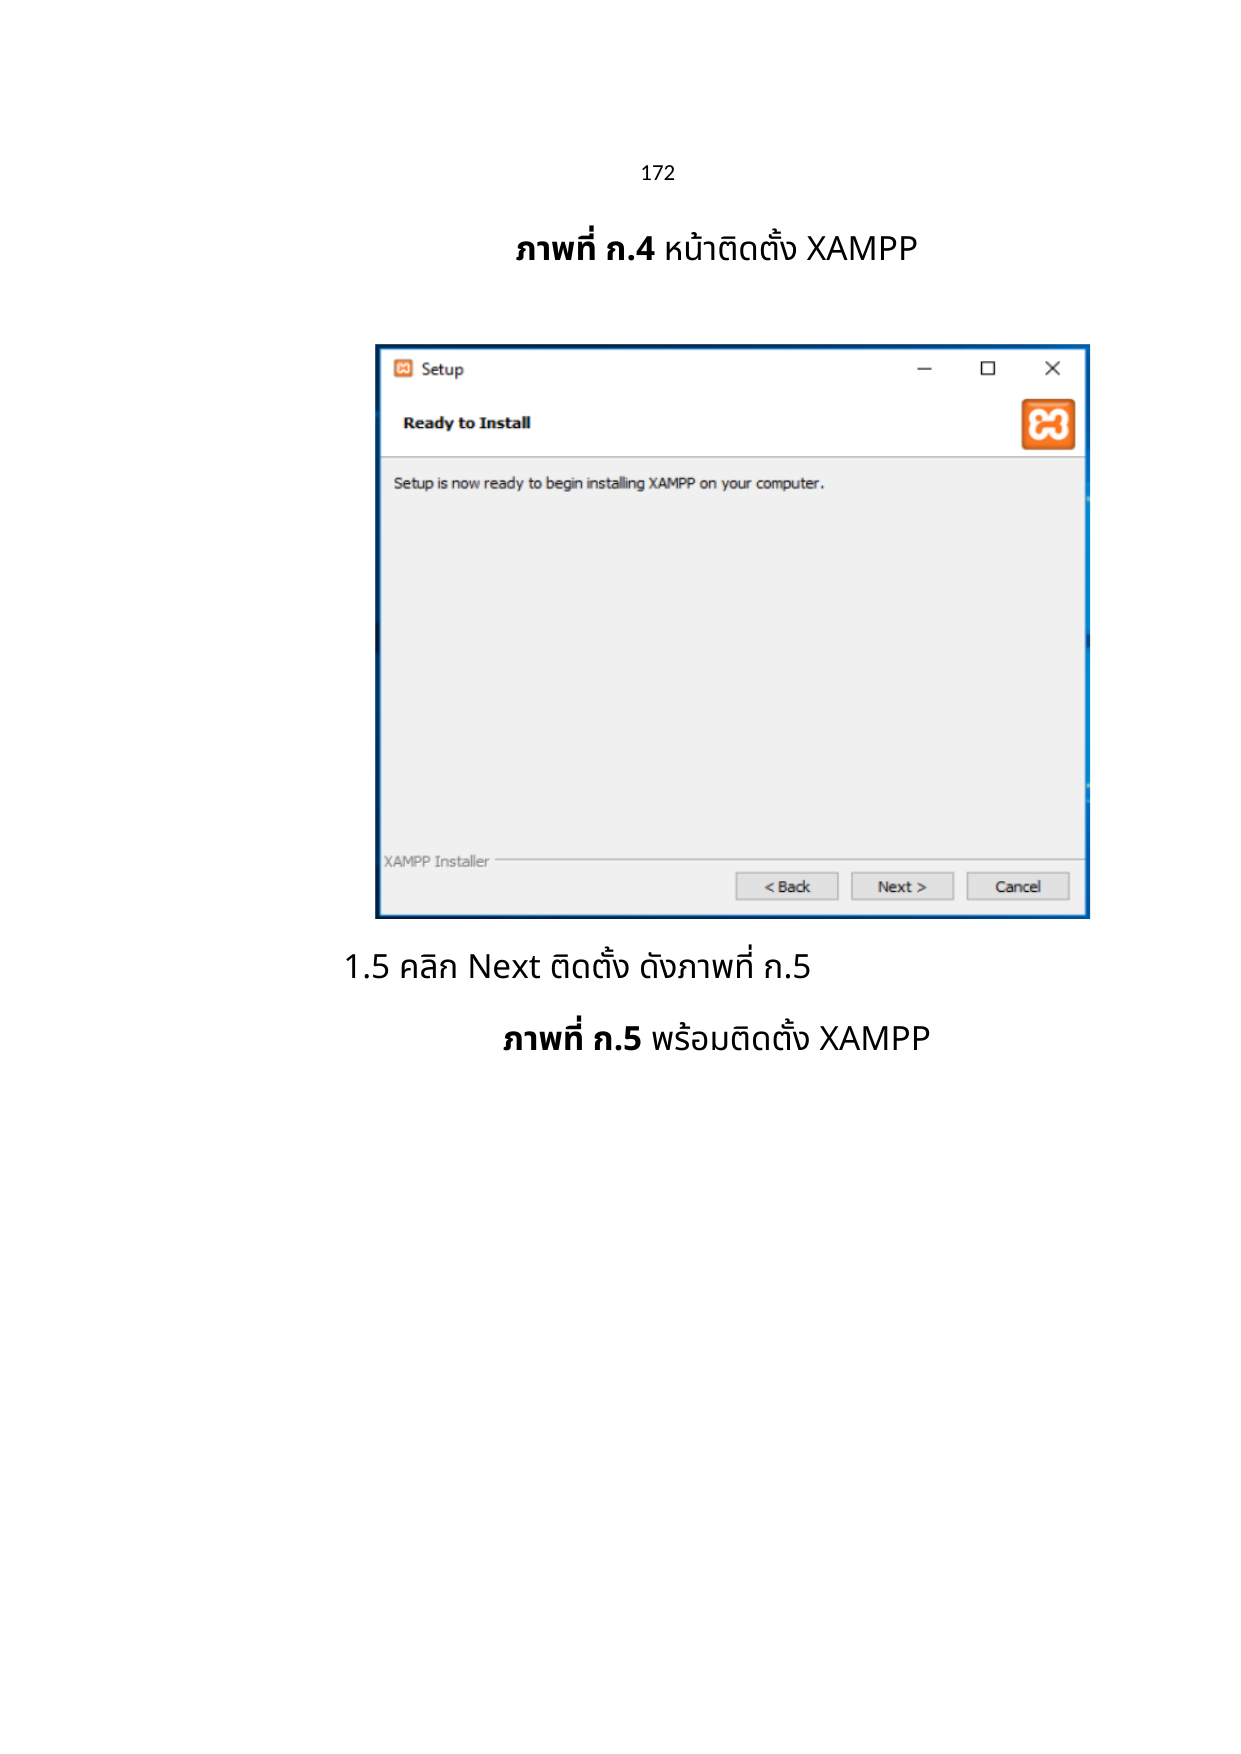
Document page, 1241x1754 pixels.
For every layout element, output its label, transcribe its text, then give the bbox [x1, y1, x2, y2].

text ภาพที่ ก.5 พร้อมติดตั้ง XAMPP [225, 1014, 1090, 1065]
text ภาพที่ ก.4 หน้าติดตั้ง XAMPP [225, 225, 1090, 276]
picture [374, 343, 1091, 919]
